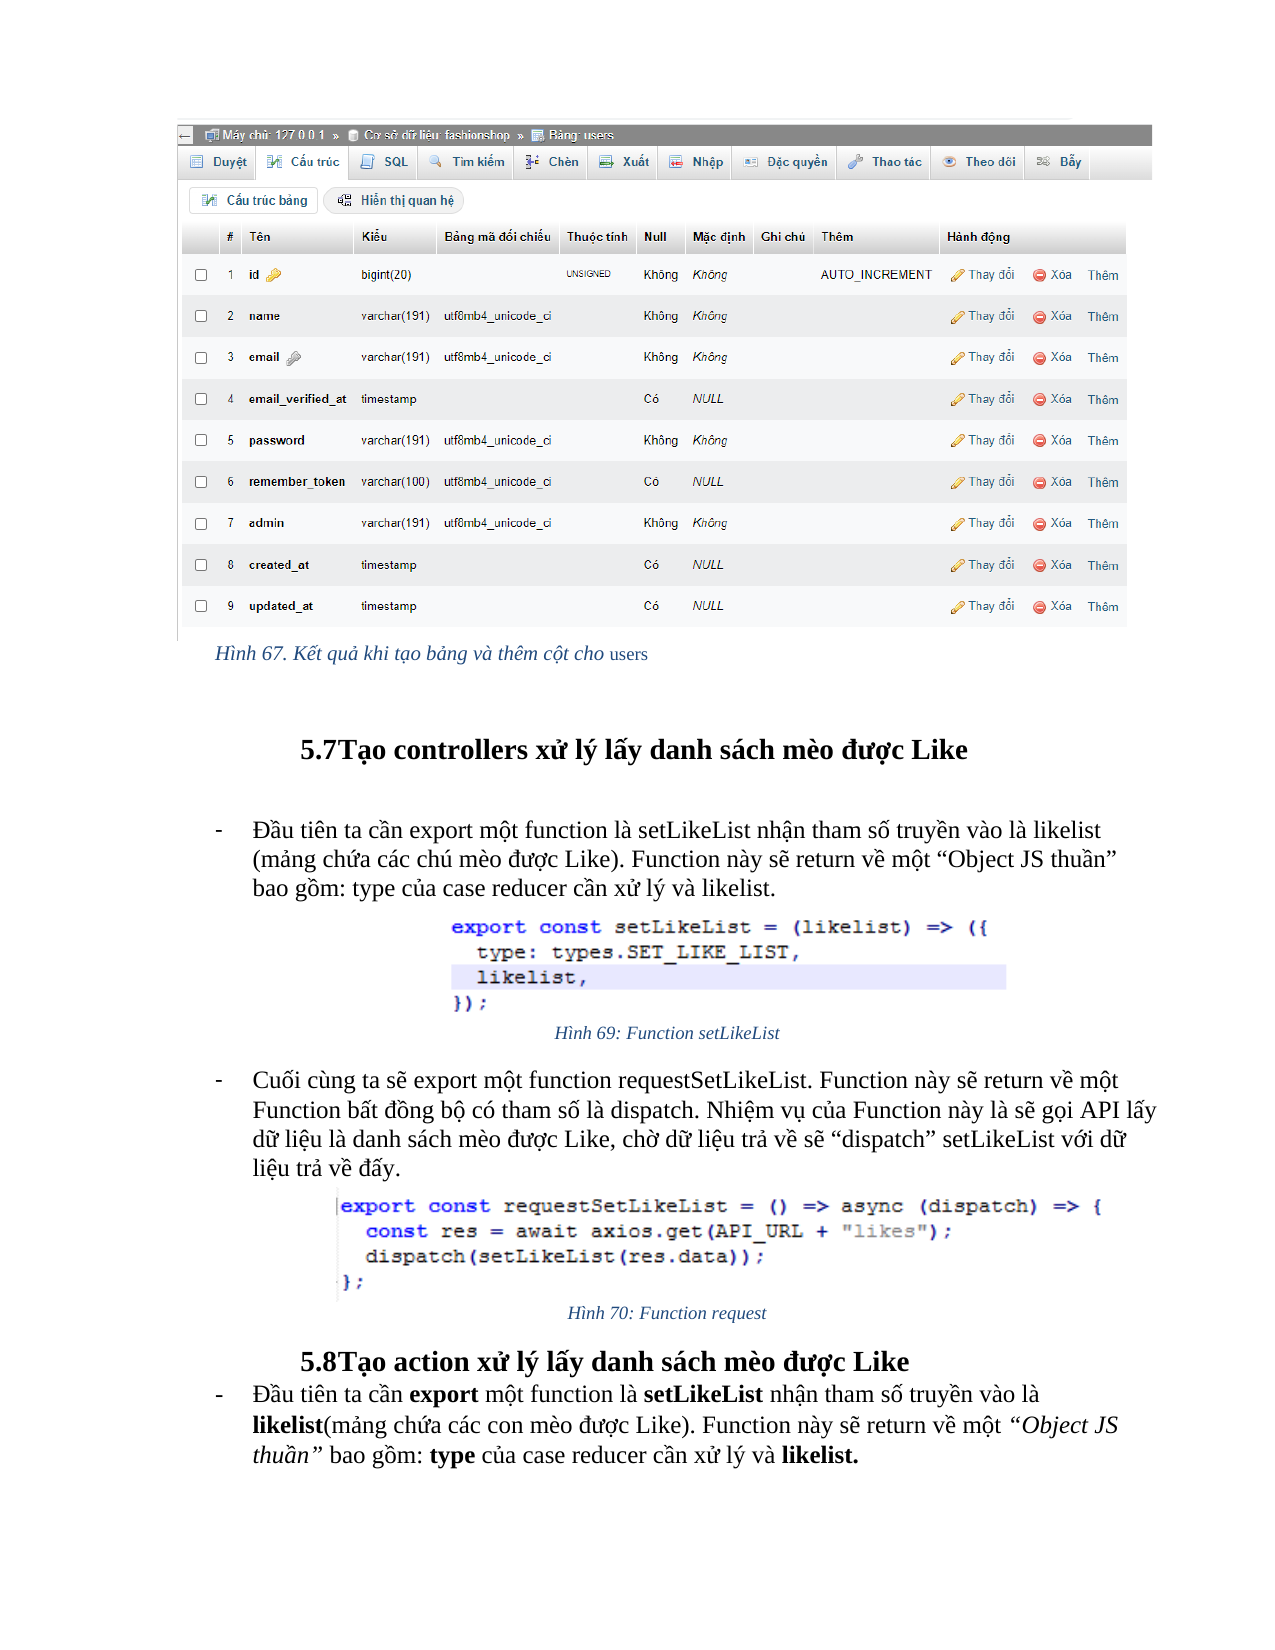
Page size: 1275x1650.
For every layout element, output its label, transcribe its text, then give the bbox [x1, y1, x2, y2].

text Hình 69: Function setLikeList [177, 1022, 1157, 1044]
text Hình 70: Function request [177, 1302, 1157, 1323]
list Đầu tiên ta cần export một function là setLikeList nhận tham số truyền vào là likelist(mảng chứa các con mèo được Like). Function này sẽ return về một “Object JS thuần” bao gồm: type của case reducer cần xử lý và likelist. [215, 1379, 1157, 1469]
subtitle Tạo action xử lý lấy danh sách mèo được Like [300, 1344, 1157, 1378]
list Đầu tiên ta cần export một function là setLikeList nhận tham số truyền vào là likelist (mảng chứa các chú mèo được Like). Function này sẽ return về một “Object JS thuần” bao gồm: type của case reducer cần xử lý và likelist. [215, 814, 1157, 902]
picture [177, 118, 1153, 641]
subtitle Tạo controllers xử lý lấy danh sách mèo được Like [300, 732, 1157, 766]
picture [336, 1187, 1121, 1302]
text Hình 67. Kết quả khi tạo bảng và thêm cột cho users [177, 641, 1157, 665]
picture [450, 908, 1007, 1023]
